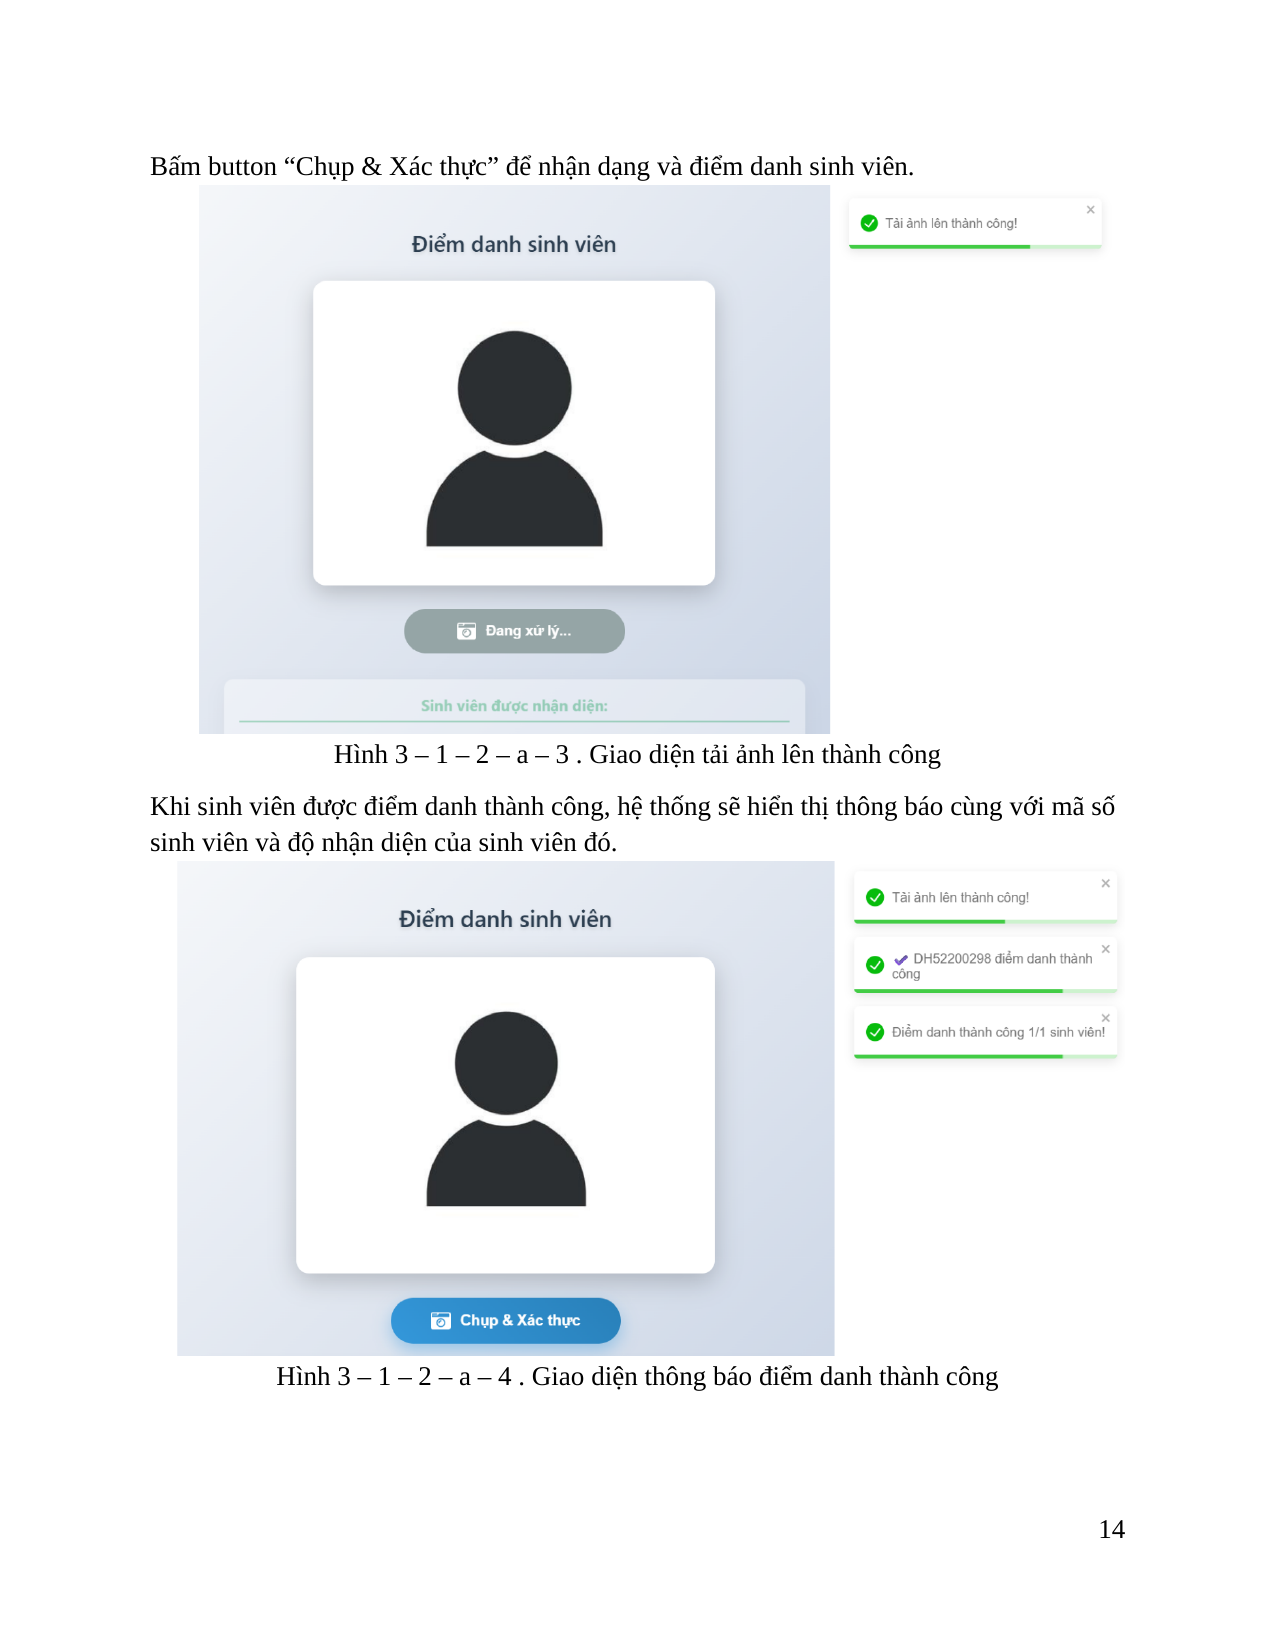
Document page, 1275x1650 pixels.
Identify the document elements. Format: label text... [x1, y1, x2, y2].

picture [150, 185, 1114, 734]
text Hình 3 – 1 – 2 – a – 4 . Giao diện thông báo điểm danh thành công [150, 1360, 1125, 1391]
picture [150, 861, 1125, 1356]
text Hình 3 – 1 – 2 – a – 3 . Giao diện tải ảnh lên thành công [150, 738, 1125, 769]
text Khi sinh viên được điểm danh thành công, hệ thống sẽ hiển thị thông báo cùng với mã số sinh viên và độ nhận diện của sinh viên đó. [150, 790, 1125, 857]
